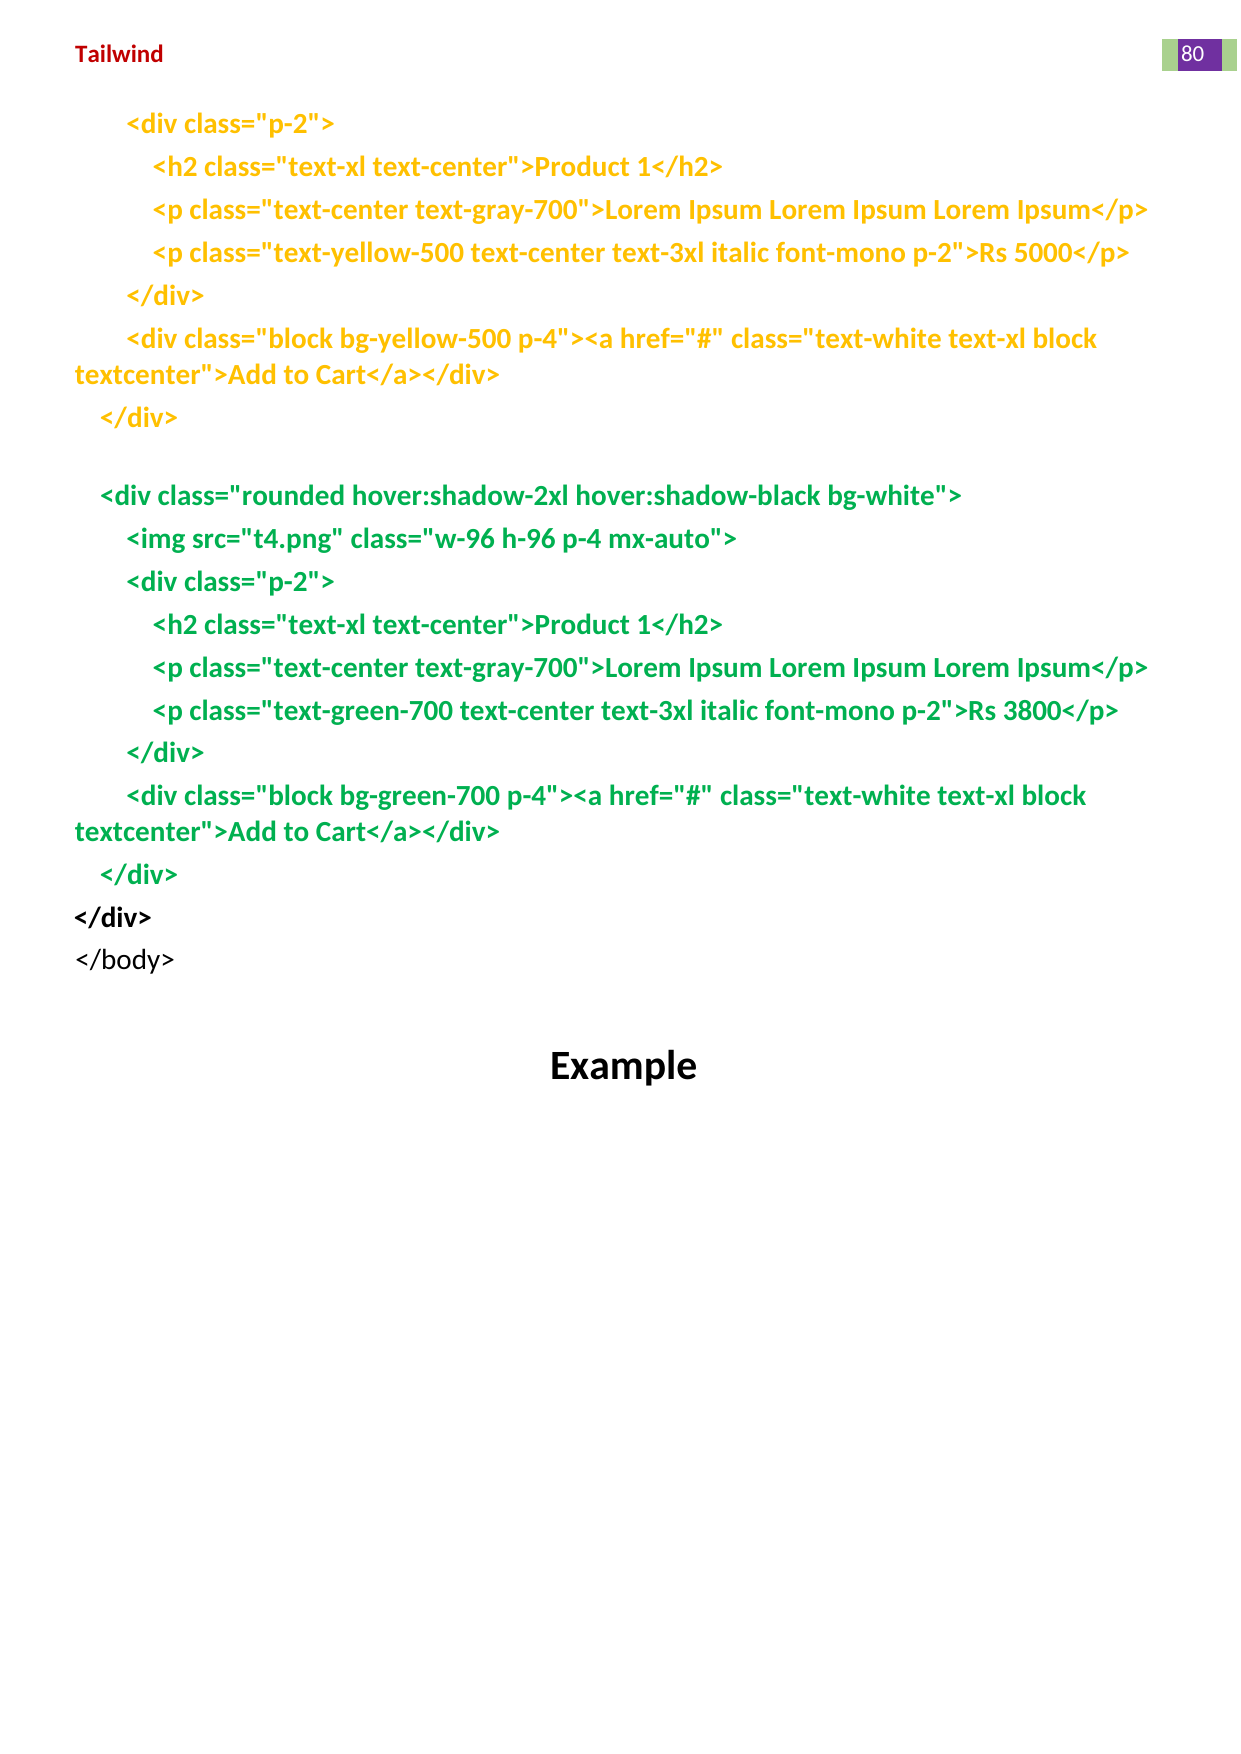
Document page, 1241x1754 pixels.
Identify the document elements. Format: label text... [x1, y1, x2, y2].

text </body> [75, 941, 1173, 977]
text </div> [73, 856, 1173, 892]
text <img src="t4.png" class="w-96 h-96 p-4 mx-auto"> [73, 520, 1173, 556]
text <div class="rounded hover:shadow-2xl hover:shadow-black bg-white"> [73, 477, 1173, 513]
text </div> [73, 277, 1173, 313]
text <div class="block bg-yellow-500 p-4"><a href="#" class="text-white text-xl block textcenter">Add to Cart</a></div> [73, 320, 1173, 391]
text </div> [73, 399, 1173, 434]
text <p class="text-yellow-500 text-center text-3xl italic font-mono p-2">Rs 5000</p> [73, 234, 1173, 270]
text <div class="block bg-green-700 p-4"><a href="#" class="text-white text-xl block textcenter">Add to Cart</a></div> [73, 777, 1173, 849]
text <h2 class="text-xl text-center">Product 1</h2> [73, 148, 1173, 184]
text <h2 class="text-xl text-center">Product 1</h2> [73, 606, 1173, 641]
text </div> [73, 734, 1173, 770]
text <p class="text-green-700 text-center text-3xl italic font-mono p-2">Rs 3800</p> [73, 692, 1173, 727]
text </div> [73, 899, 1173, 934]
text <div class="p-2"> [73, 106, 1173, 141]
text Example [75, 1039, 1172, 1089]
text <p class="text-center text-gray-700">Lorem Ipsum Lorem Ipsum Lorem Ipsum</p> [73, 649, 1173, 684]
text <div class="p-2"> [73, 563, 1173, 598]
text <p class="text-center text-gray-700">Lorem Ipsum Lorem Ipsum Lorem Ipsum</p> [73, 191, 1173, 227]
